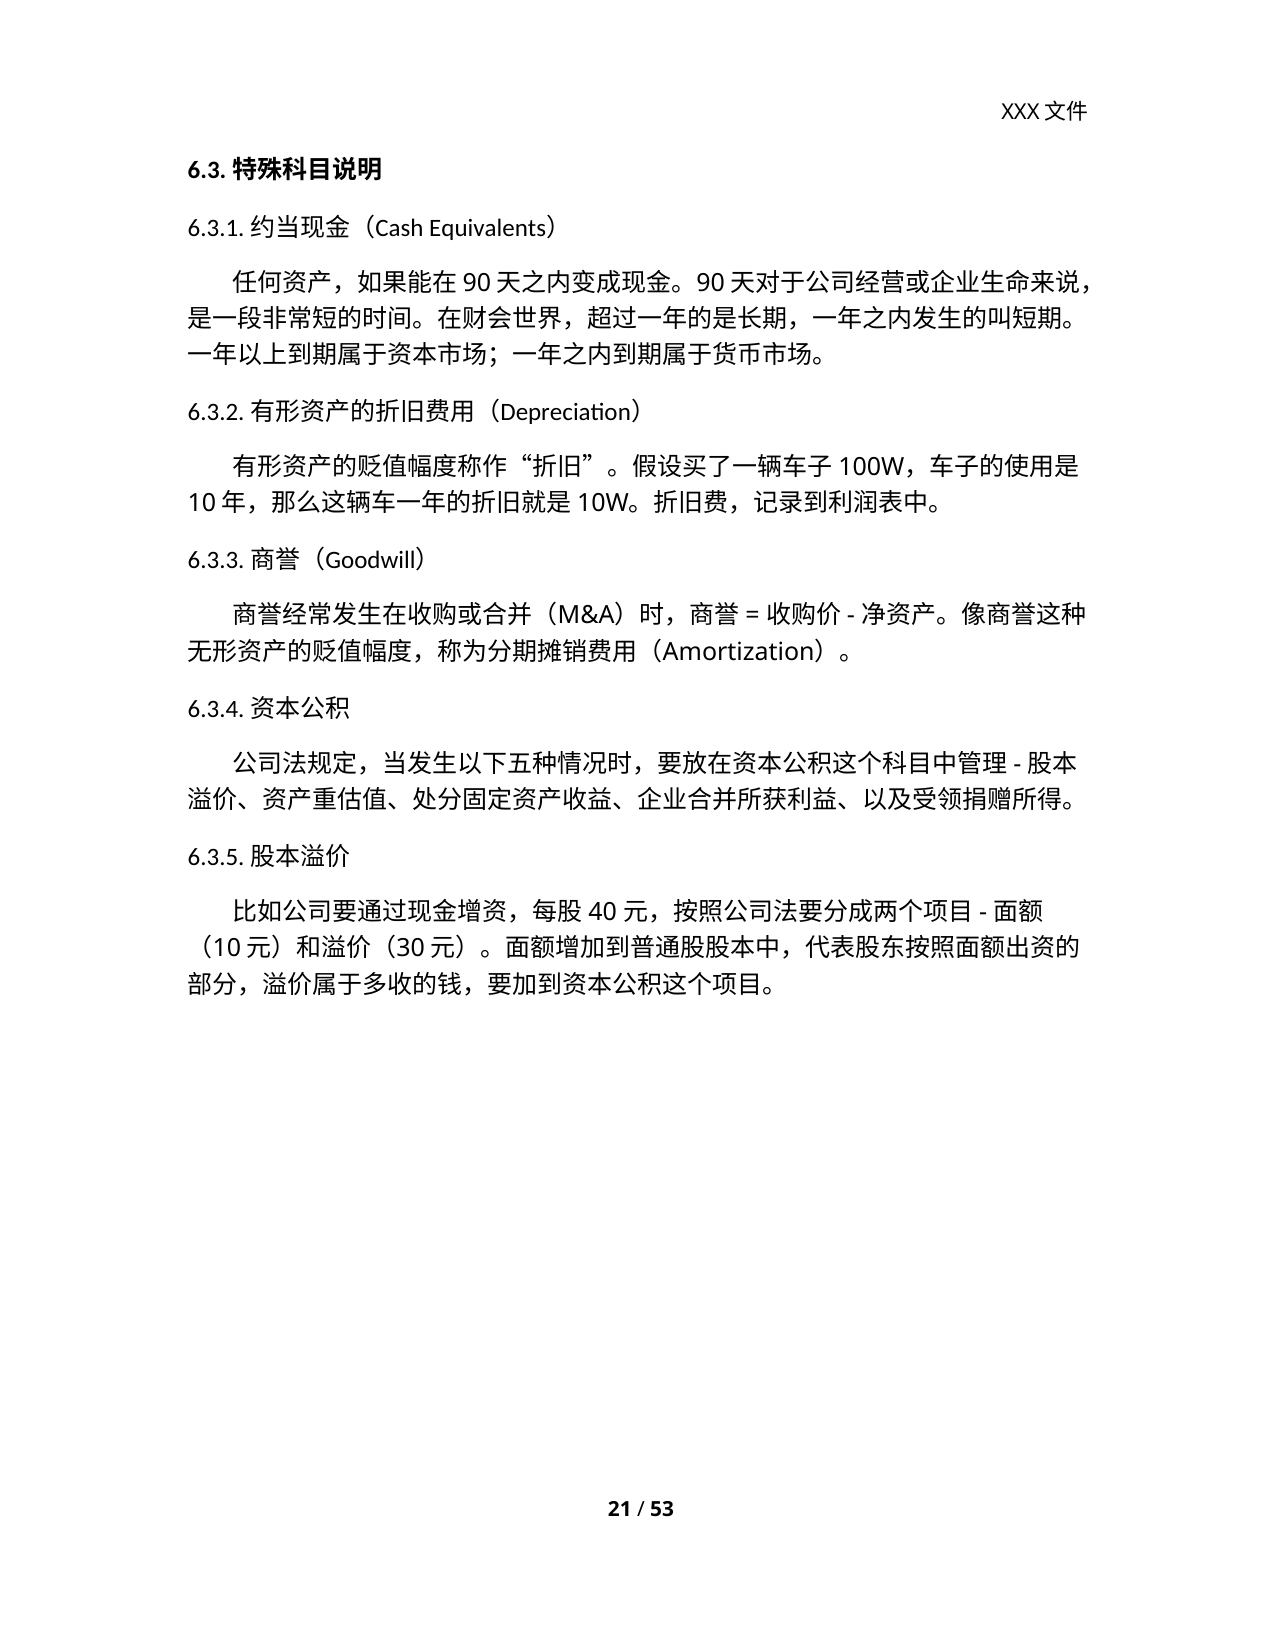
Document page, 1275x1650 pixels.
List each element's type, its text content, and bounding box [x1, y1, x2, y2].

subtitle 6.3.5. 股本溢价 [187, 837, 1087, 873]
subtitle 6.3.4. 资本公积 [187, 688, 1087, 724]
subtitle 6.3.2. 有形资产的折旧费用（Depreciation） [187, 392, 1087, 428]
text 有形资产的贬值幅度称作“折旧”。假设买了一辆车子 100W，车子的使用是 10年，那么这辆车一年的折旧就是 10W。折旧费，记录到利润表中。 [187, 447, 1087, 519]
text 商誉经常发生在收购或合并（M&A）时，商誉 = 收购价 - 净资产。像商誉这种无形资产的贬值幅度，称为分期摊销费用（Amortization）。 [187, 595, 1087, 667]
subtitle 6.3.1. 约当现金（Cash Equivalents） [187, 207, 1087, 243]
text 比如公司要通过现金增资，每股 40 元，按照公司法要分成两个项目 - 面额（10元）和溢价（30元）。面额增加到普通股股本中，代表股东按照面额出资的部分，溢价属于多收的钱，要加到资本公积这个项目。 [187, 892, 1087, 1000]
text 任何资产，如果能在90天之内变成现金。90天对于公司经营或企业生命来说，是一段非常短的时间。在财会世界，超过一年的是长期，一年之内发生的叫短期。一年以上到期属于资本市场；一年之内到期属于货币市场。 [187, 262, 1087, 371]
text 公司法规定，当发生以下五种情况时，要放在资本公积这个科目中管理 - 股本溢价、资产重估值、处分固定资产收益、企业合并所获利益、以及受领捐赠所得。 [187, 743, 1087, 816]
subtitle 6.3.3. 商誉（Goodwill） [187, 540, 1087, 576]
subtitle 6.3. 特殊科目说明 [187, 150, 1087, 186]
